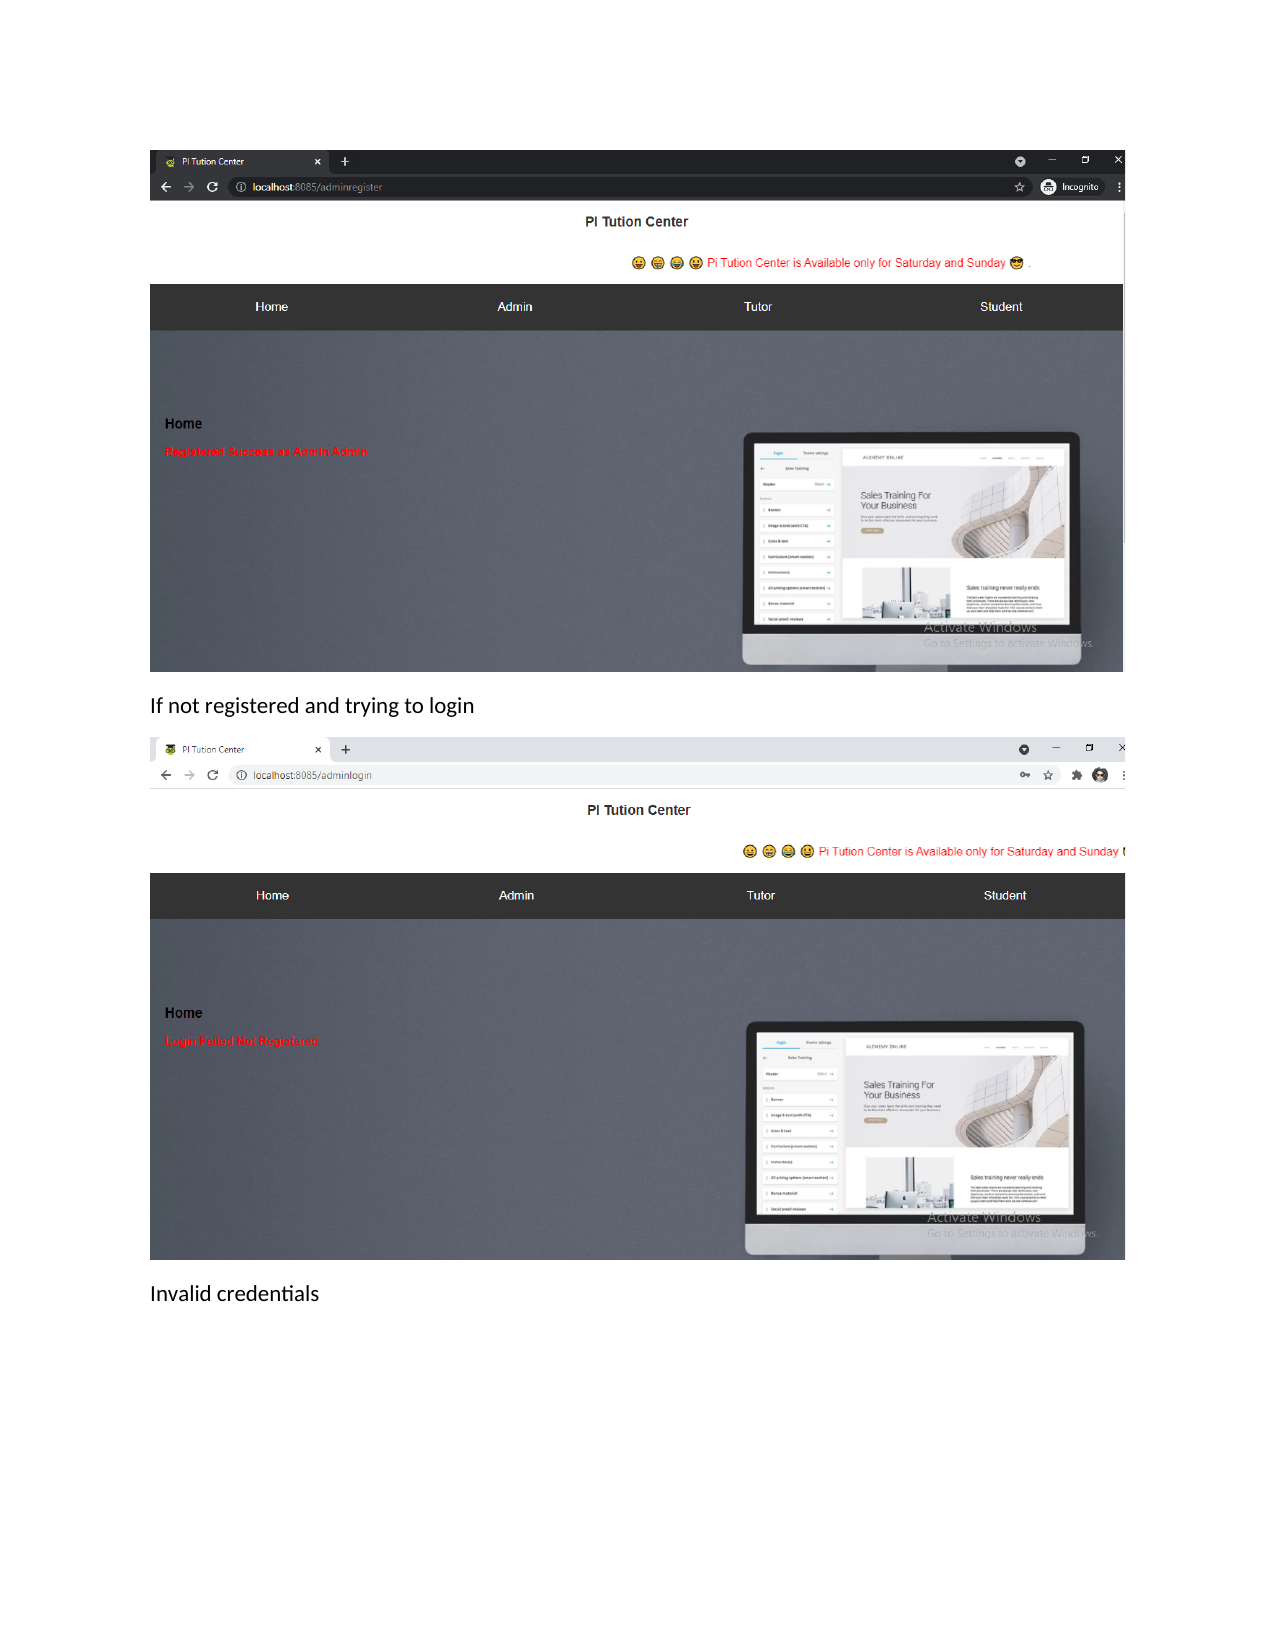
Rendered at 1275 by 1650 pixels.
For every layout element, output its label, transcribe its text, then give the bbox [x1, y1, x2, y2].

text Invalid credentials [150, 1279, 1125, 1307]
picture [150, 737, 1125, 1260]
text If not registered and trying to login [150, 691, 1125, 719]
picture [150, 150, 1125, 672]
